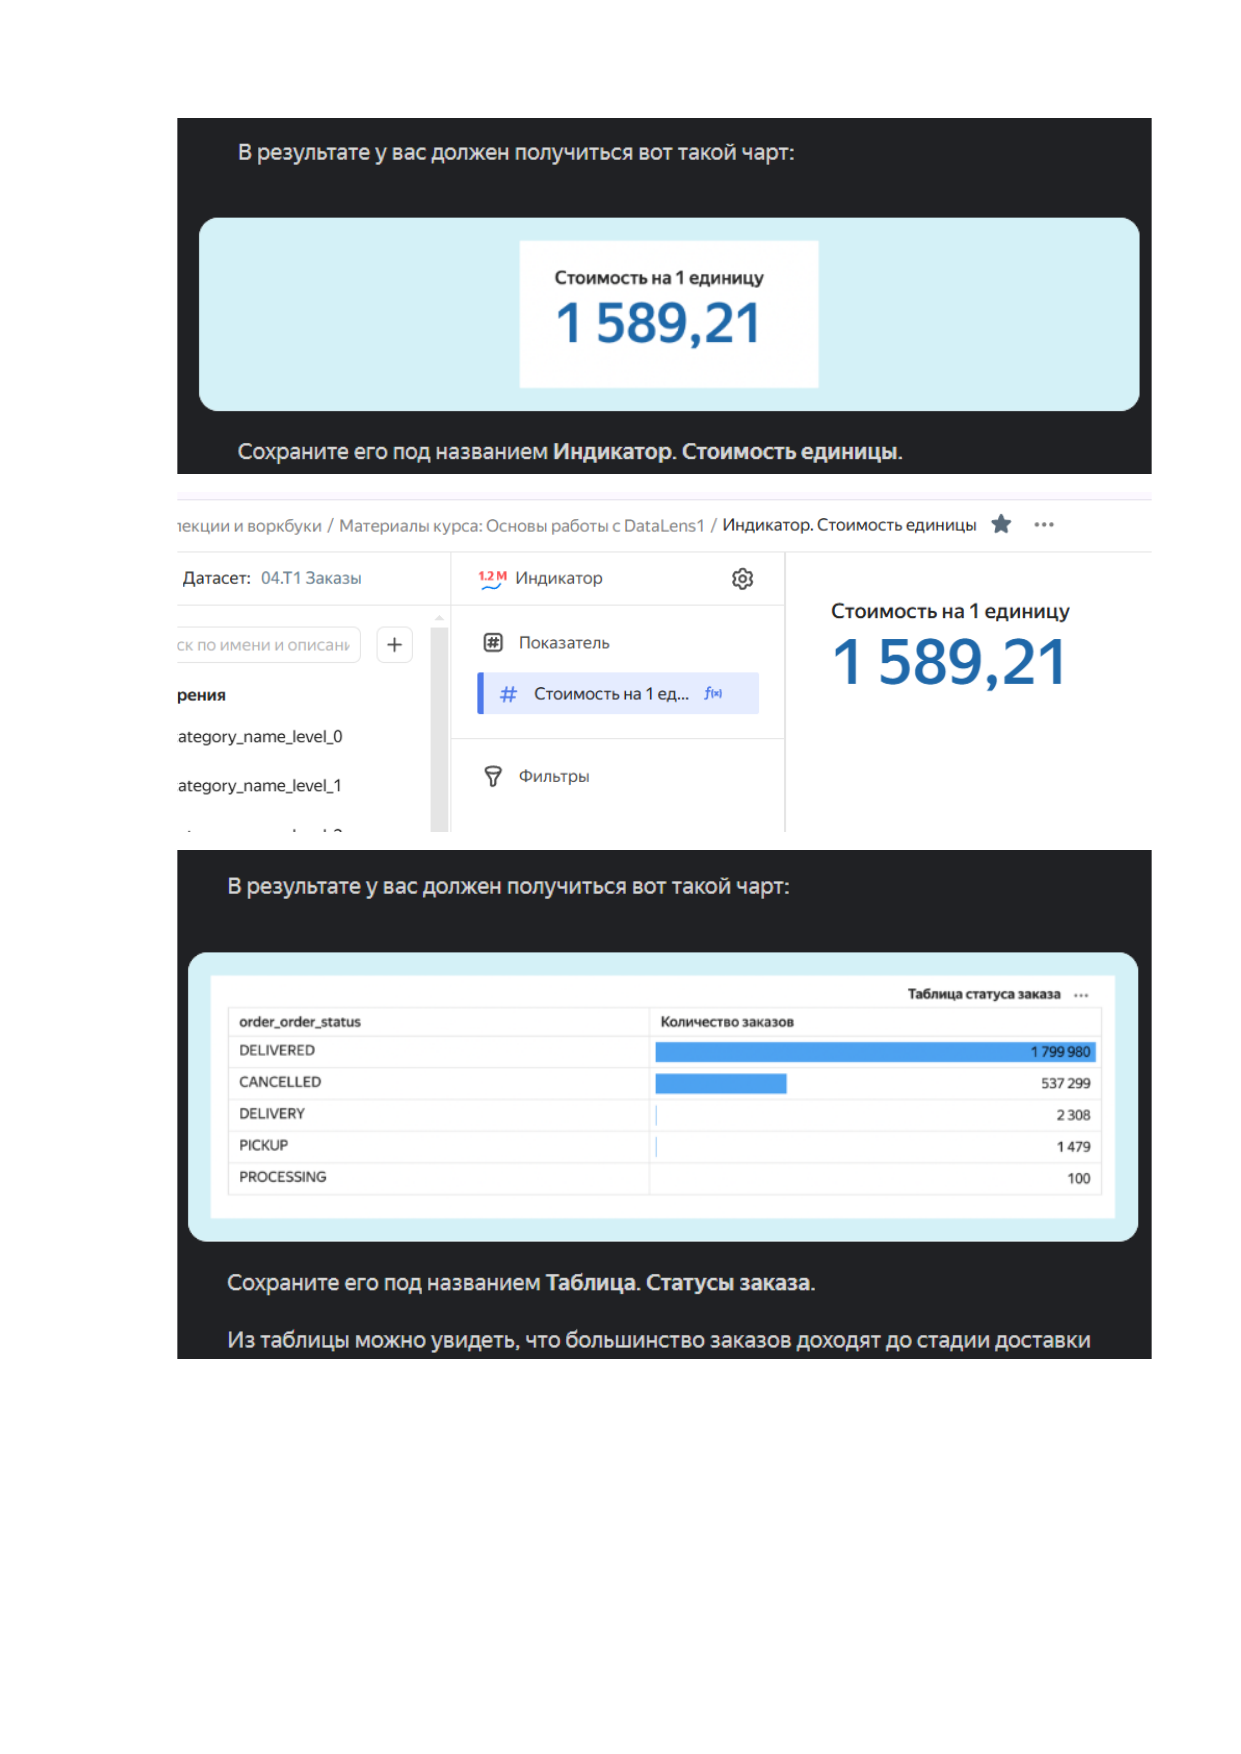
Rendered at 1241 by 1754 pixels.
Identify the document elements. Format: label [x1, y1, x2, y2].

picture [177, 118, 1152, 474]
picture [177, 492, 1152, 832]
picture [177, 850, 1152, 1359]
